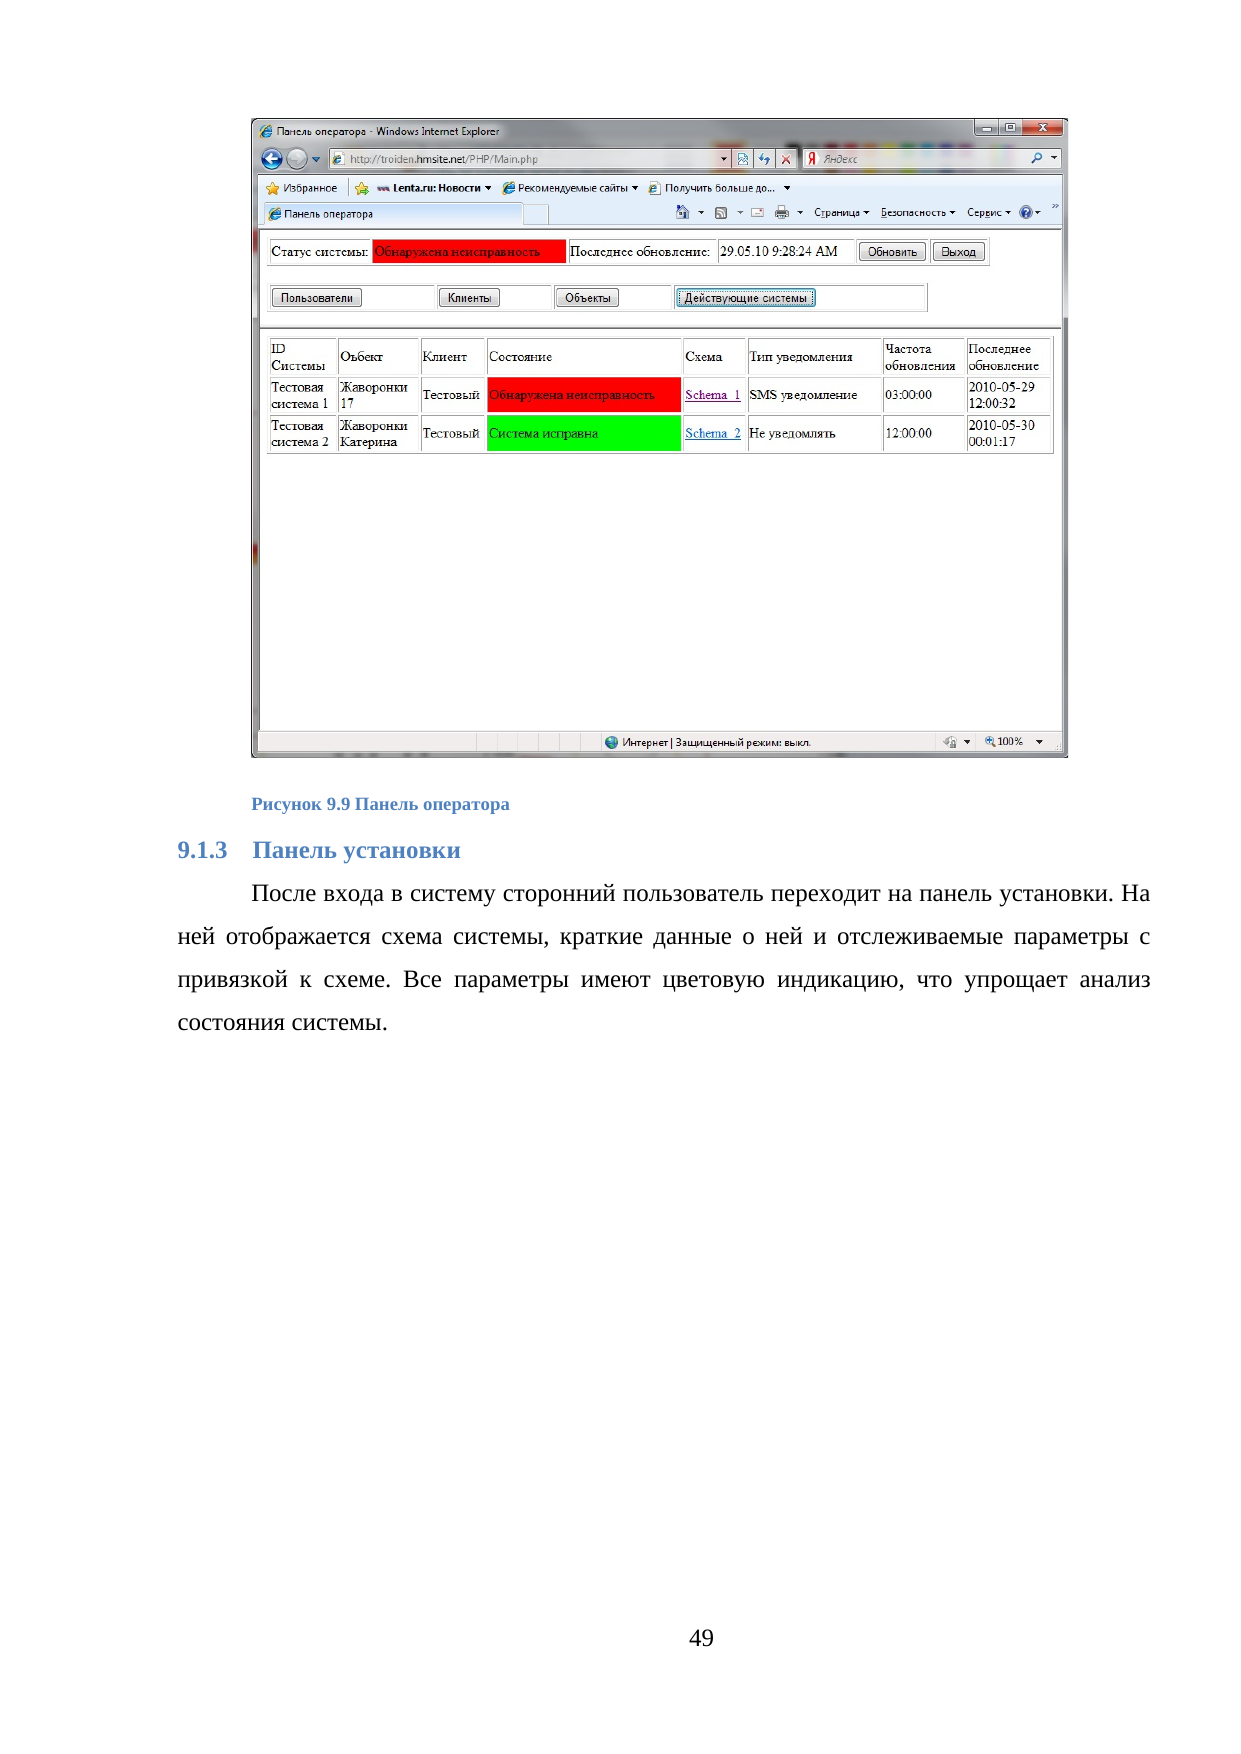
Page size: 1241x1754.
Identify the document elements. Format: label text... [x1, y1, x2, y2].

picture [251, 118, 1069, 758]
subtitle Панель установки [177, 835, 1152, 863]
text После входа в систему сторонний пользователь переходит на панель установки. На ней отображается схема системы, краткие данные о ней и отслеживаемые параметры с привязкой к схеме. Все параметры имеют цветовую индикацию, что упрощает анализ состояния системы. [177, 878, 1152, 1036]
